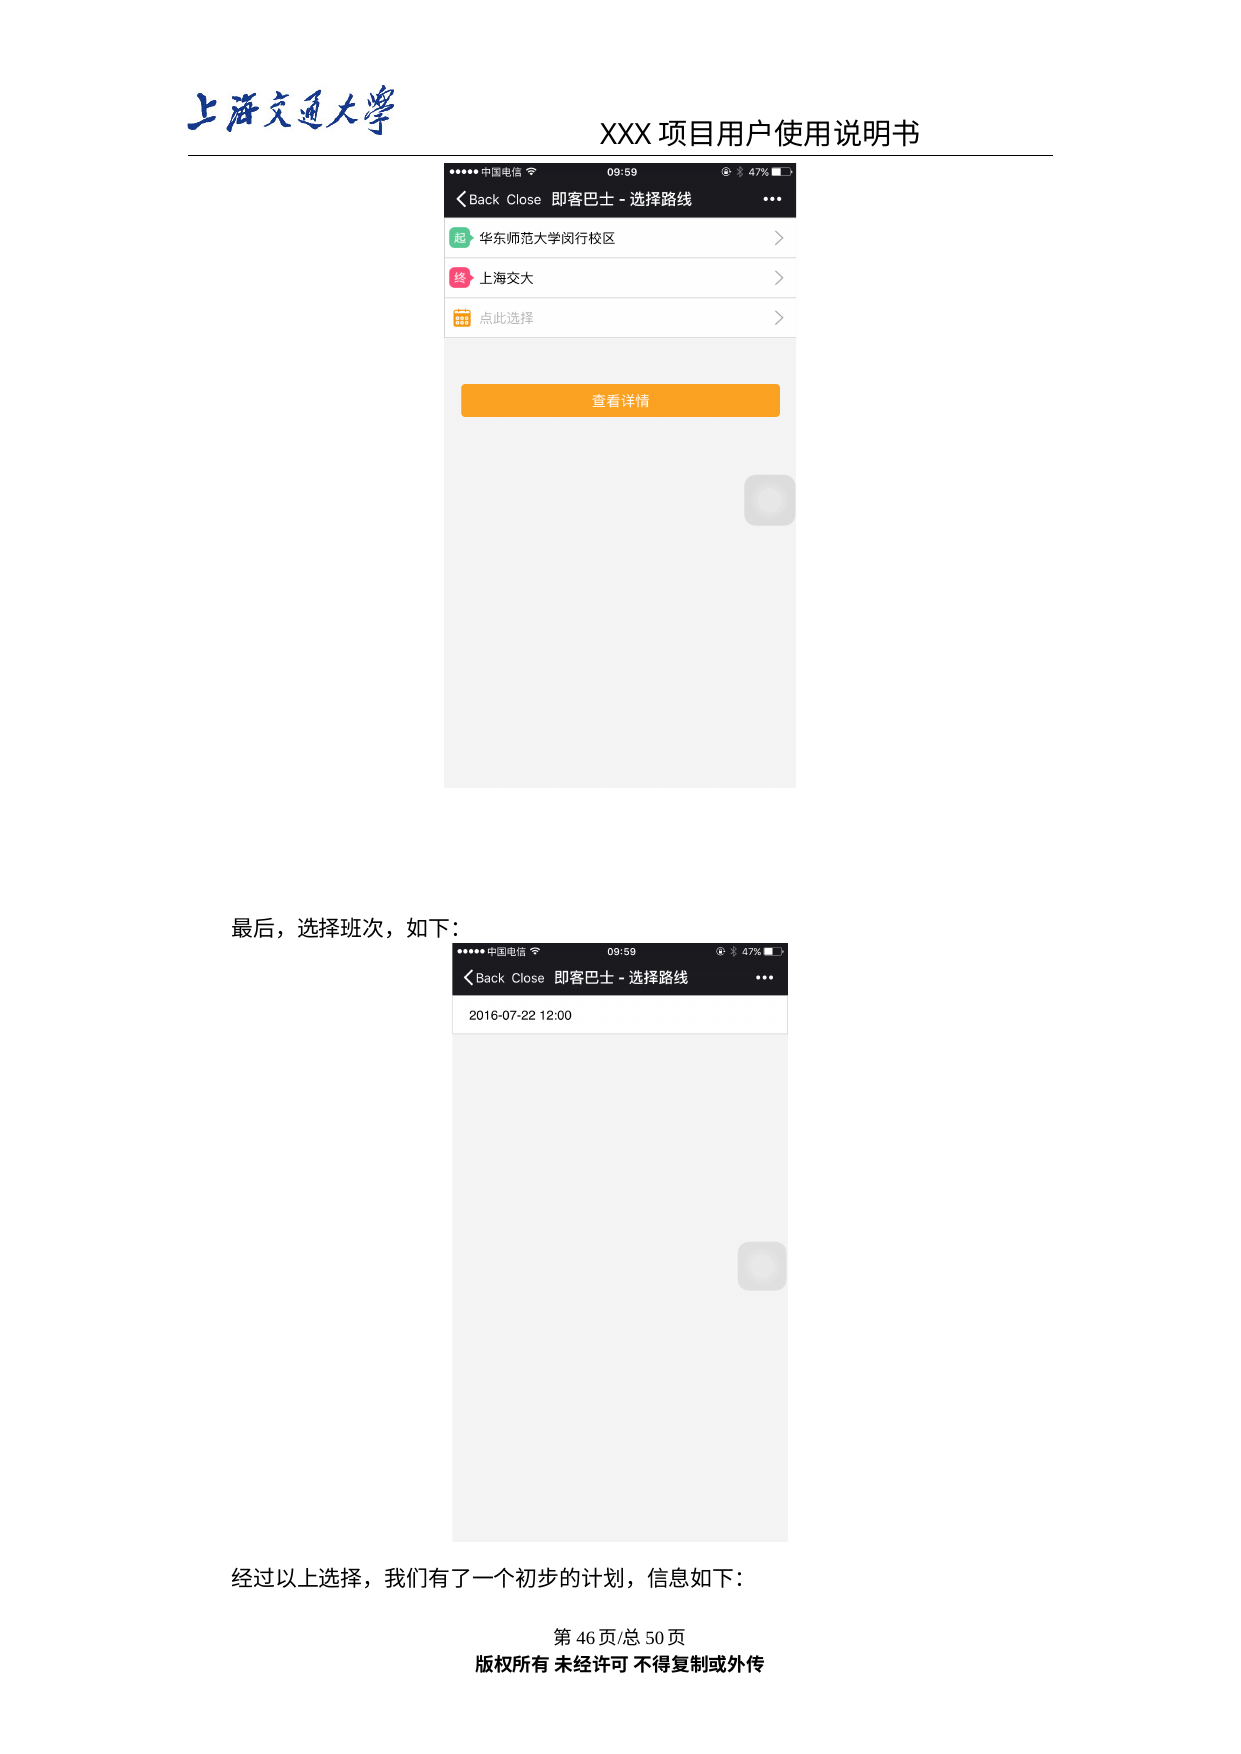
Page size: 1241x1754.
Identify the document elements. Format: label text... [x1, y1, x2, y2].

picture [187, 85, 394, 135]
picture [444, 163, 797, 788]
text 经过以上选择，我们有了一个初步的计划，信息如下： [187, 1561, 1053, 1593]
text 最后，选择班次，如下： [187, 911, 1053, 943]
picture [452, 943, 788, 1542]
